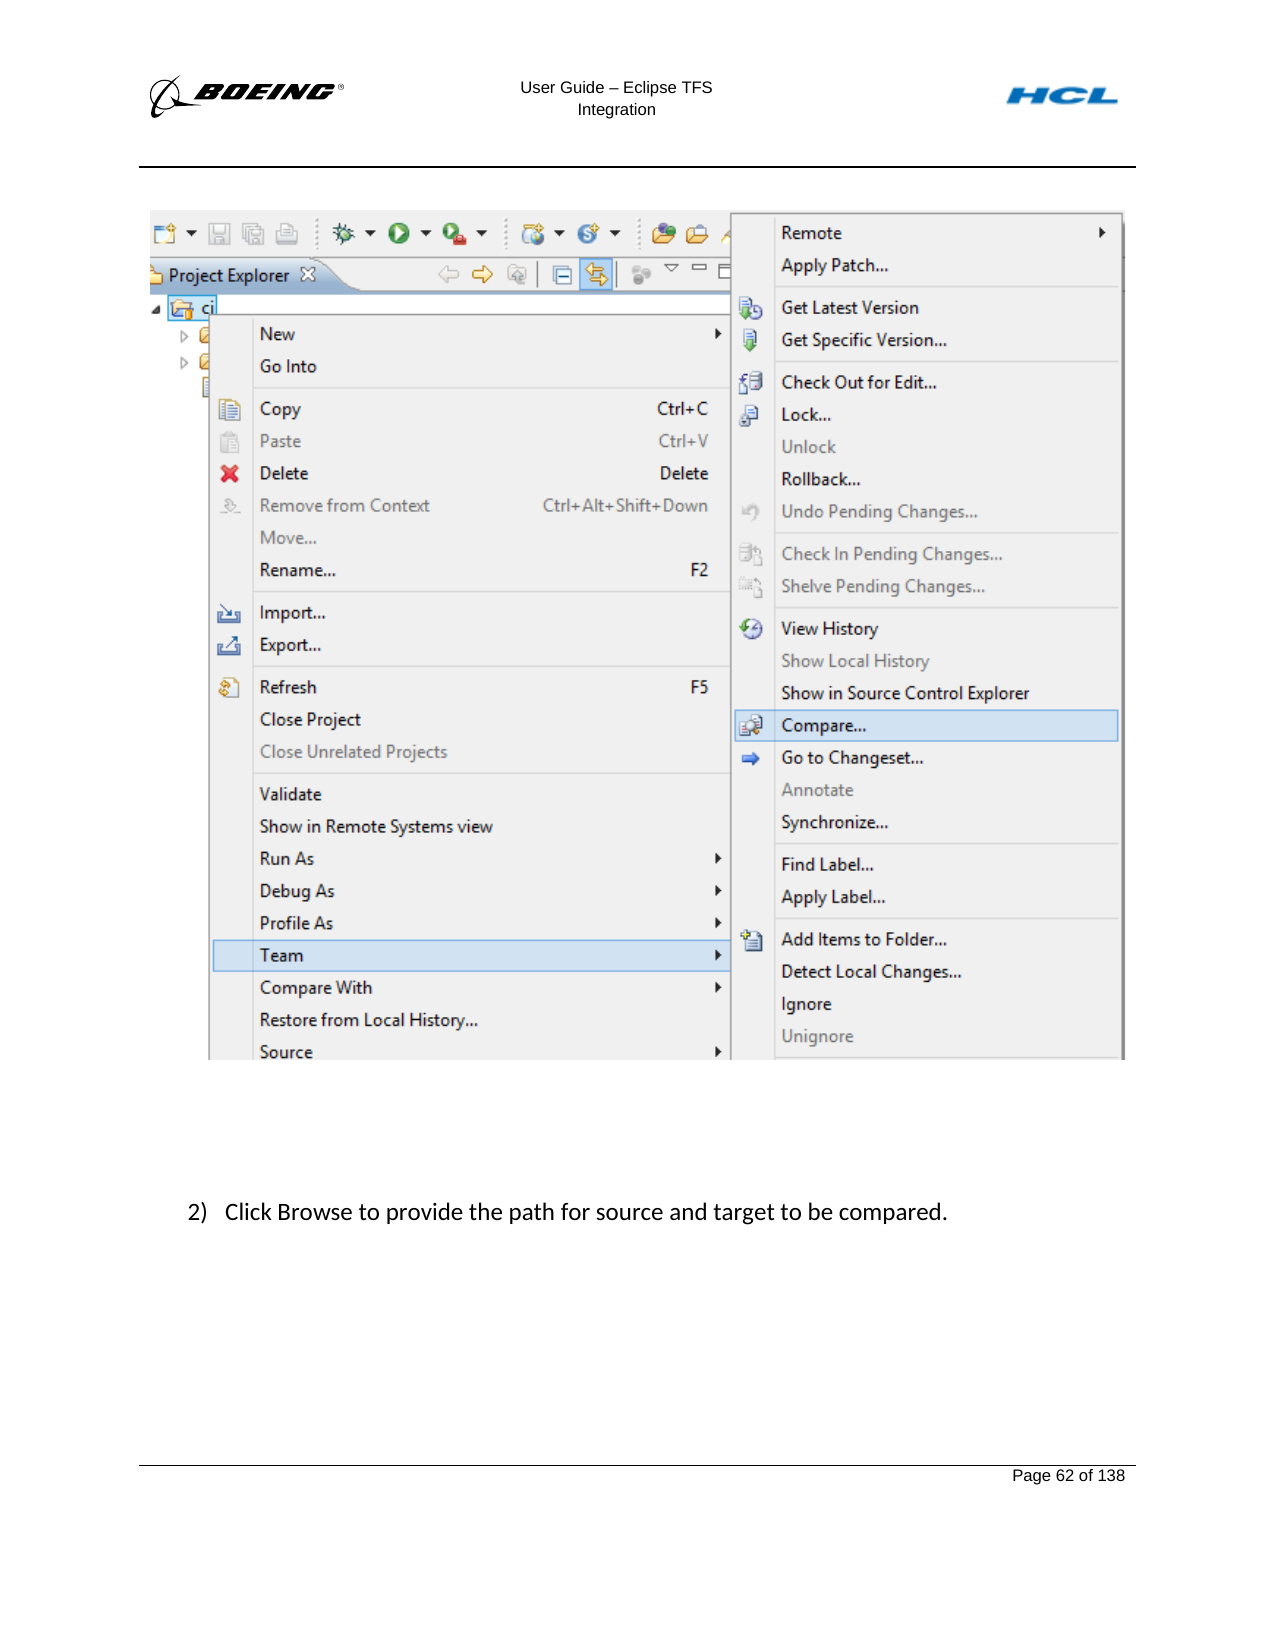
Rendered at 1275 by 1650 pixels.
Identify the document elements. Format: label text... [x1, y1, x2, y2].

picture [1000, 75, 1125, 116]
list Click Browse to provide the path for source and target to be compared. [187, 1196, 1125, 1227]
picture [150, 210, 1125, 1060]
